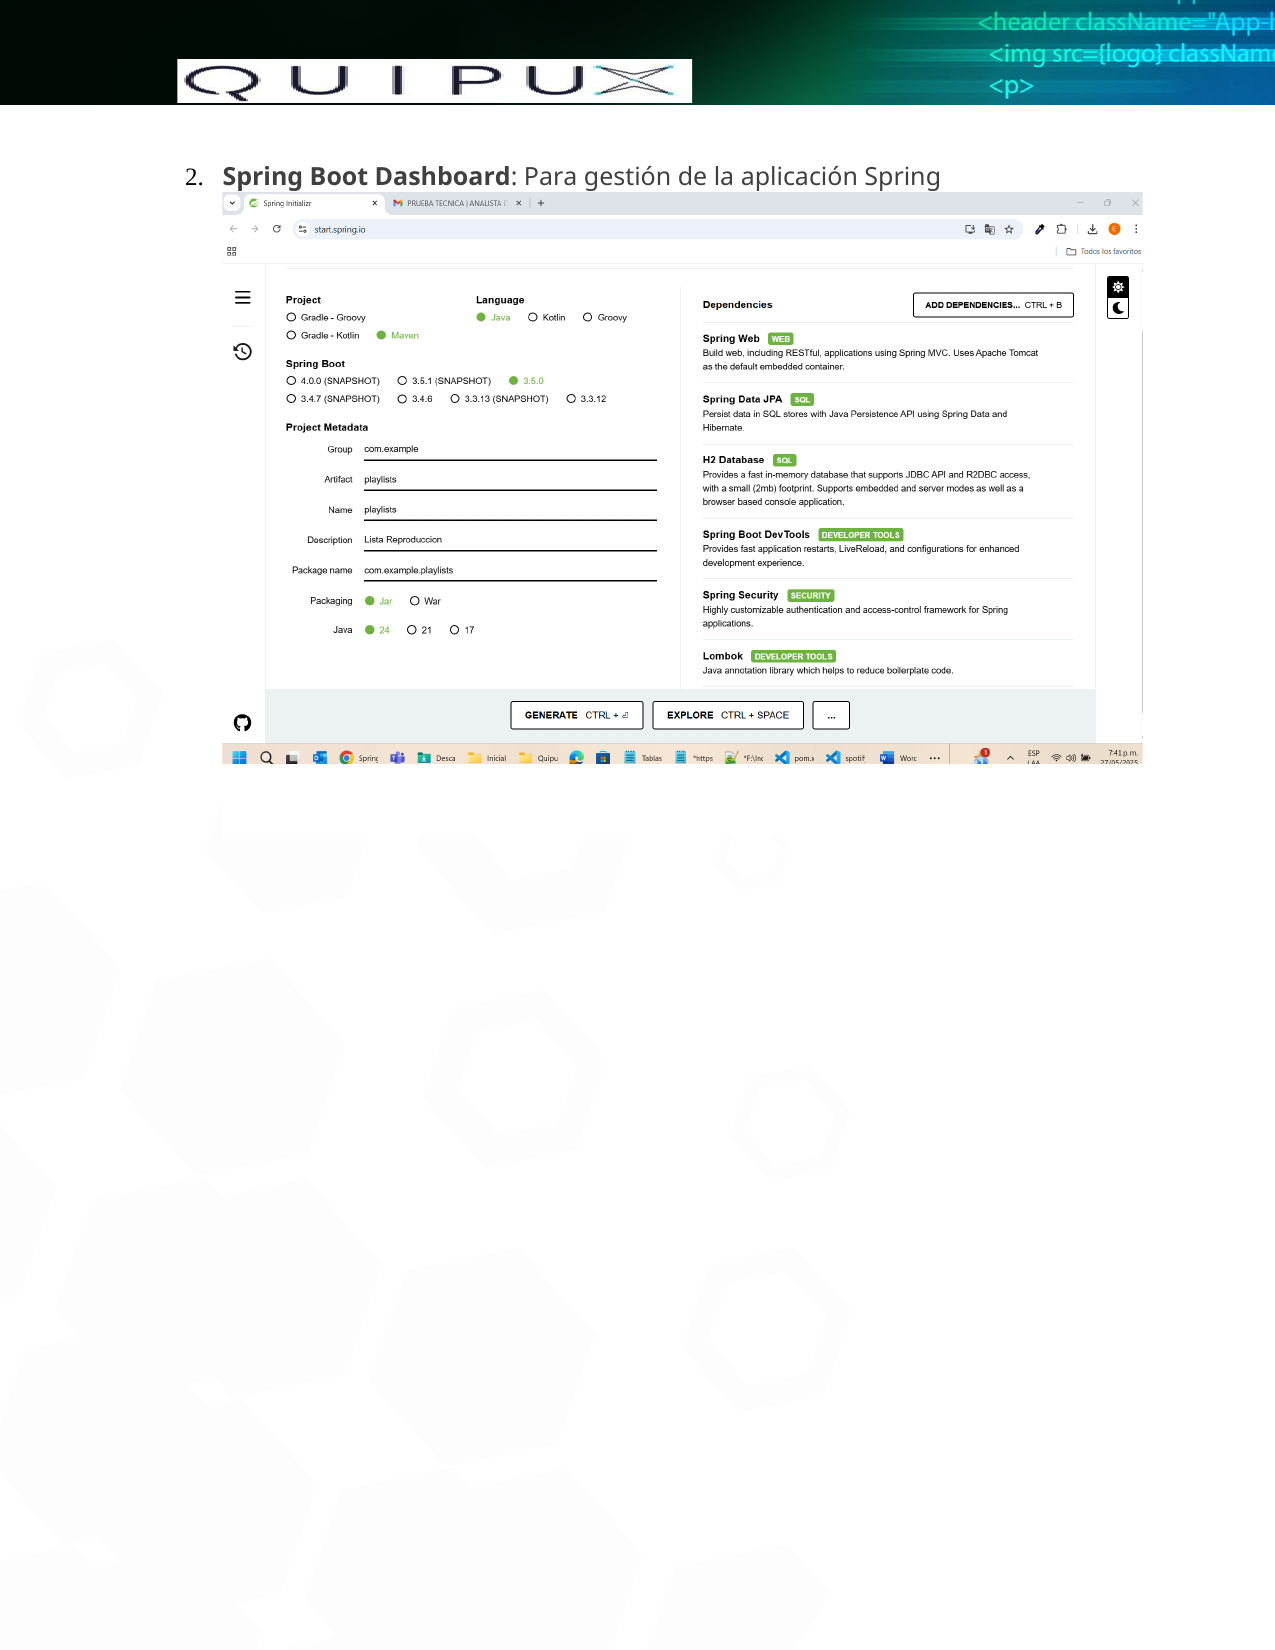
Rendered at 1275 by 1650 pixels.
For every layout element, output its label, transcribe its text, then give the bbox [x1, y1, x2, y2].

picture [177, 59, 693, 103]
picture [222, 192, 1143, 764]
